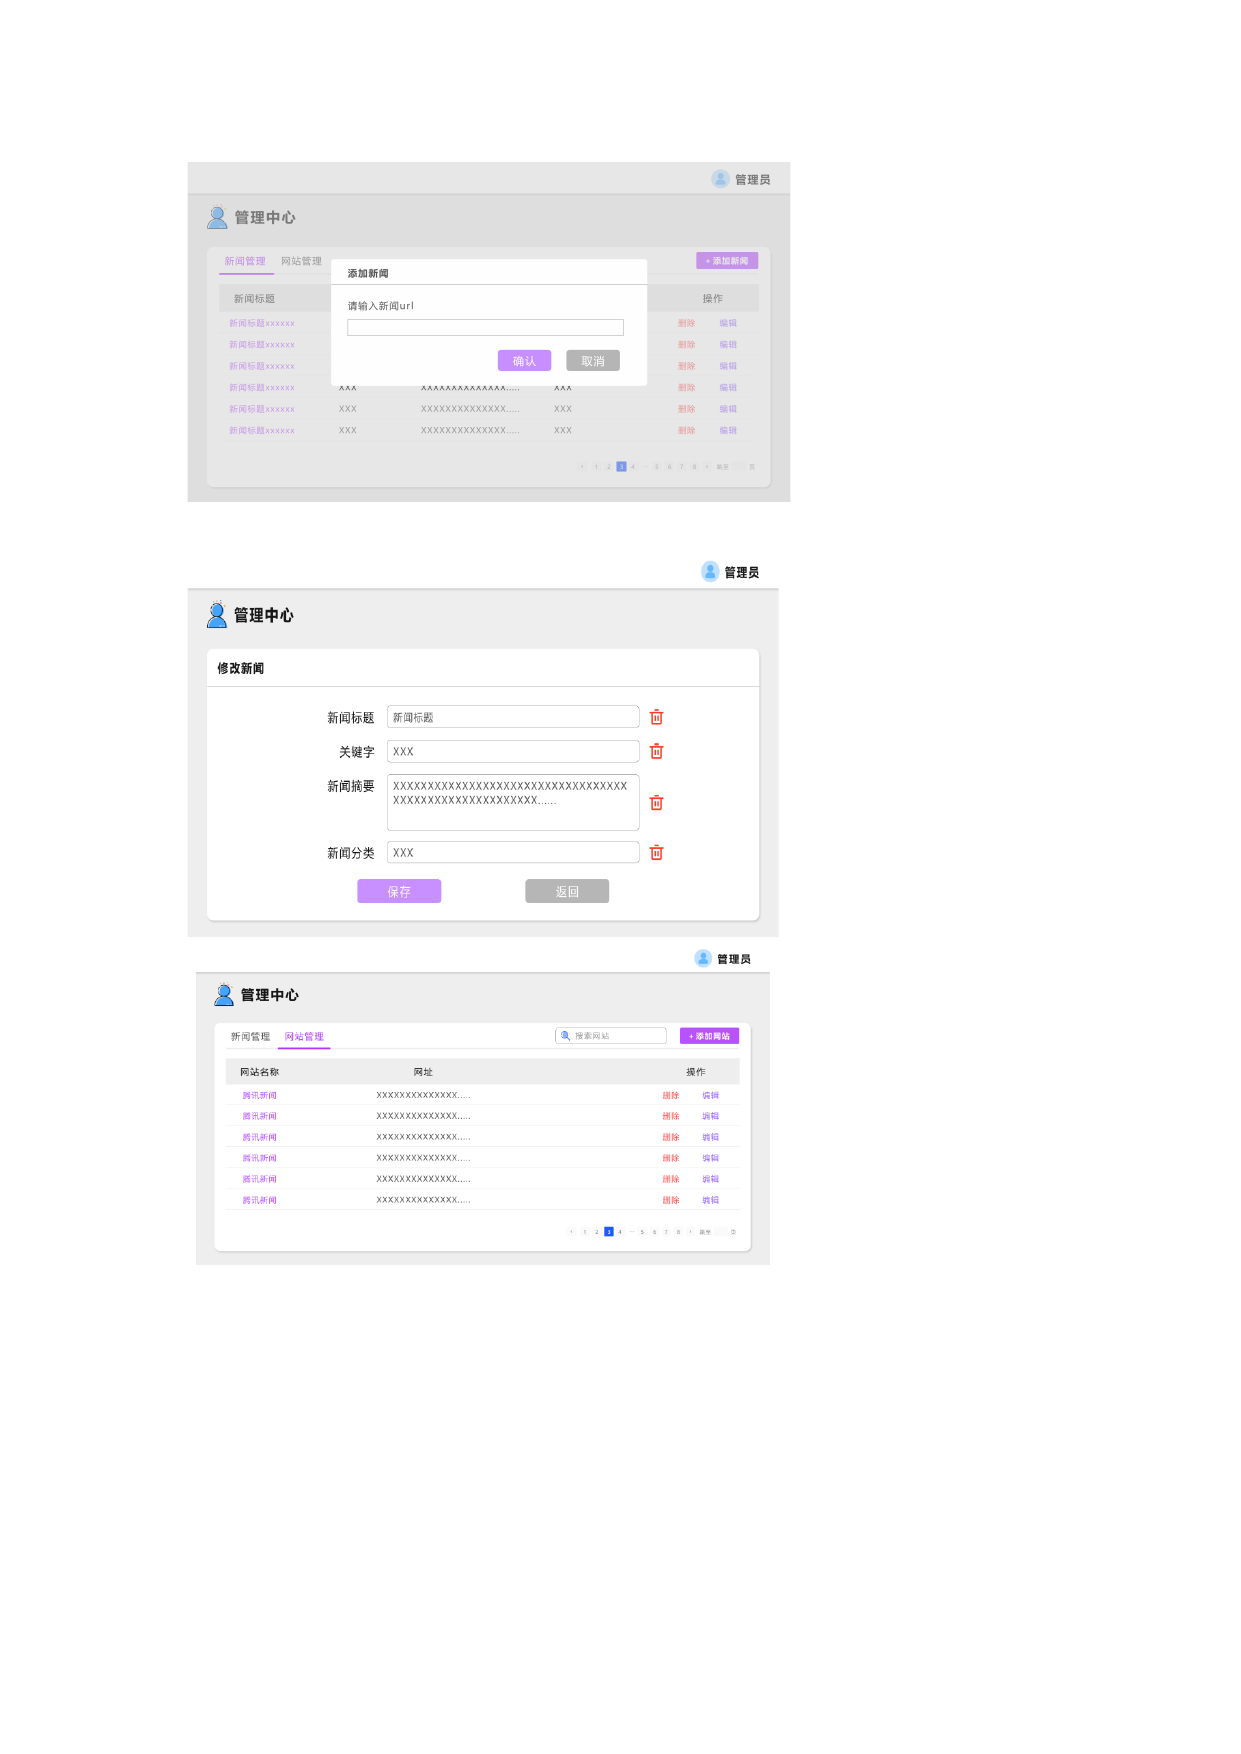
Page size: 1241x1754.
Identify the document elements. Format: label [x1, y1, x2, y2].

picture [187, 162, 791, 502]
picture [187, 552, 779, 937]
picture [196, 942, 770, 1265]
